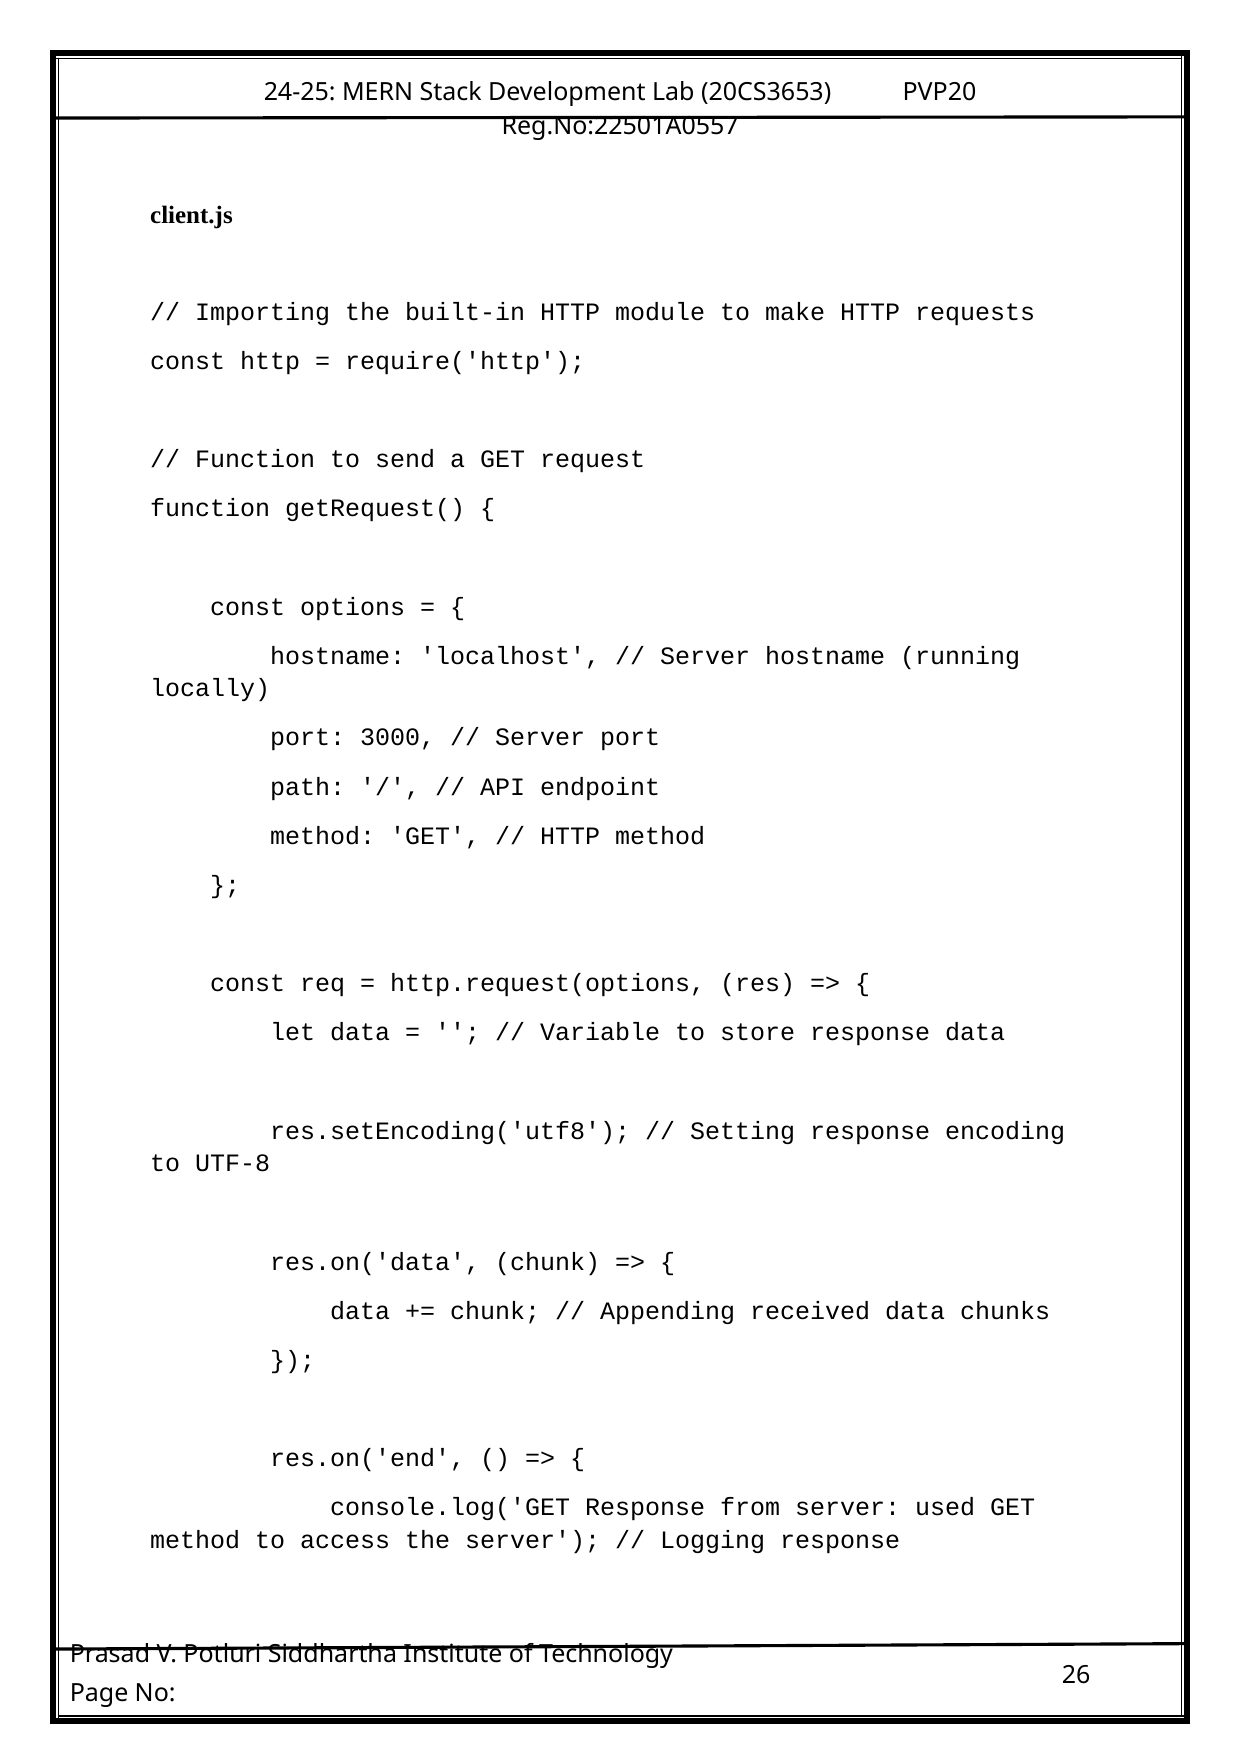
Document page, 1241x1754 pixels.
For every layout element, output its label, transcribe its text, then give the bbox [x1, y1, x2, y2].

text function getRequest() { [150, 496, 1090, 524]
text // Importing the built-in HTTP module to make HTTP requests [150, 299, 1090, 327]
text method: 'GET', // HTTP method [150, 823, 1090, 852]
text res.on('end', () => { [150, 1446, 1090, 1474]
text }); [150, 1347, 1090, 1376]
text // Function to send a GET request [150, 447, 1090, 475]
text port: 3000, // Server port [150, 725, 1090, 753]
text let data = ''; // Variable to store response data [150, 1020, 1090, 1048]
text const req = http.request(options, (res) => { [150, 971, 1090, 999]
text res.on('data', (chunk) => { [150, 1249, 1090, 1277]
text data += chunk; // Appending received data chunks [150, 1298, 1090, 1327]
text }; [150, 872, 1090, 901]
text console.log('GET Response from server: used GET method to access the server'); // Logging response [150, 1495, 1090, 1556]
text res.setEncoding('utf8'); // Setting response encoding to UTF-8 [150, 1118, 1090, 1179]
text client.js [150, 200, 1090, 228]
text const options = { [150, 594, 1090, 622]
text hostname: 'localhost', // Server hostname (running locally) [150, 643, 1090, 704]
text path: '/', // API endpoint [150, 774, 1090, 802]
text const http = require('http'); [150, 348, 1090, 377]
